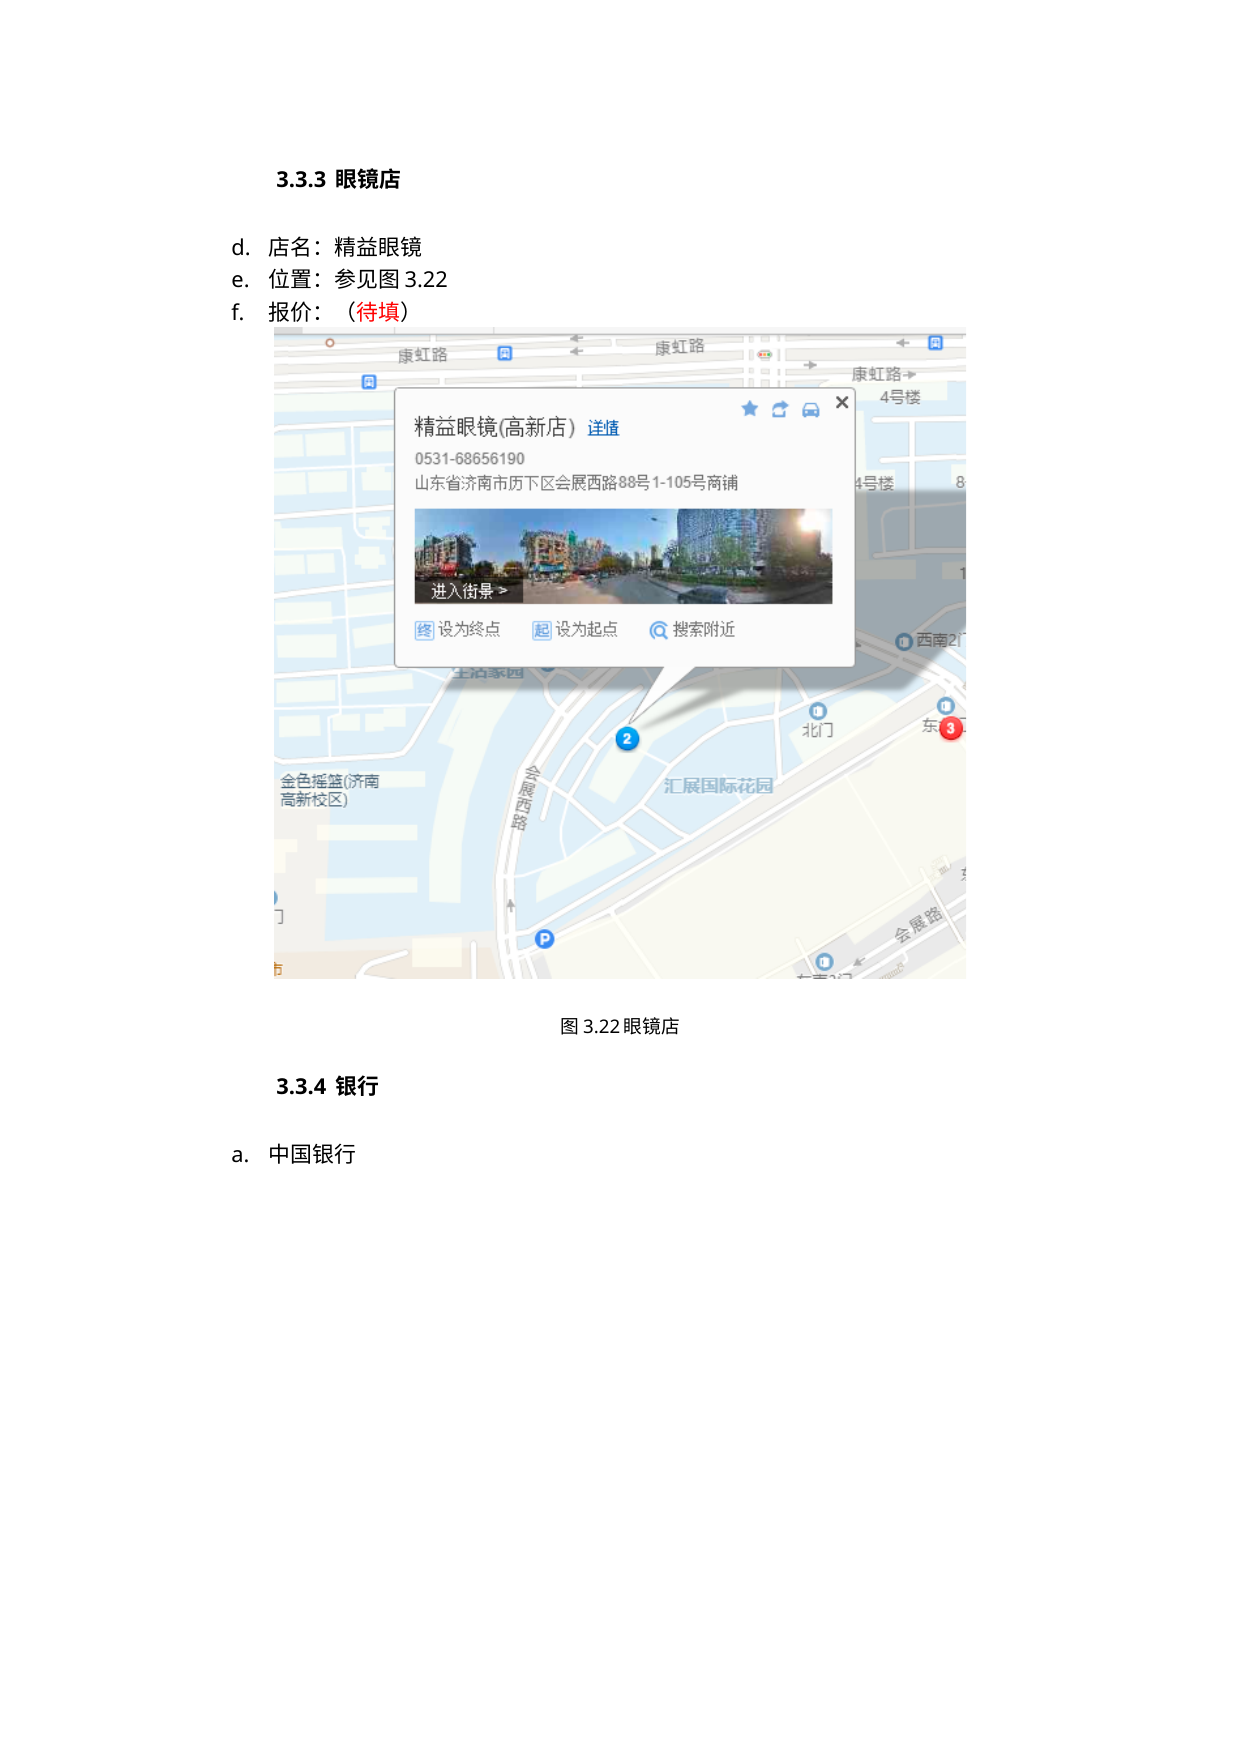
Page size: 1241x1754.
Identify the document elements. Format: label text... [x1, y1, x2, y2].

picture [274, 327, 967, 979]
list 中国银行 [231, 1137, 1053, 1169]
list 店名：精益眼镜 [231, 229, 1053, 262]
list 报价：（待填） [231, 294, 1053, 327]
subtitle 眼镜店 [276, 162, 1031, 194]
list 位置：参见图3.22 [231, 262, 1053, 294]
subtitle 银行 [276, 1069, 1031, 1102]
text 图3.22眼镜店 [187, 1009, 1053, 1042]
